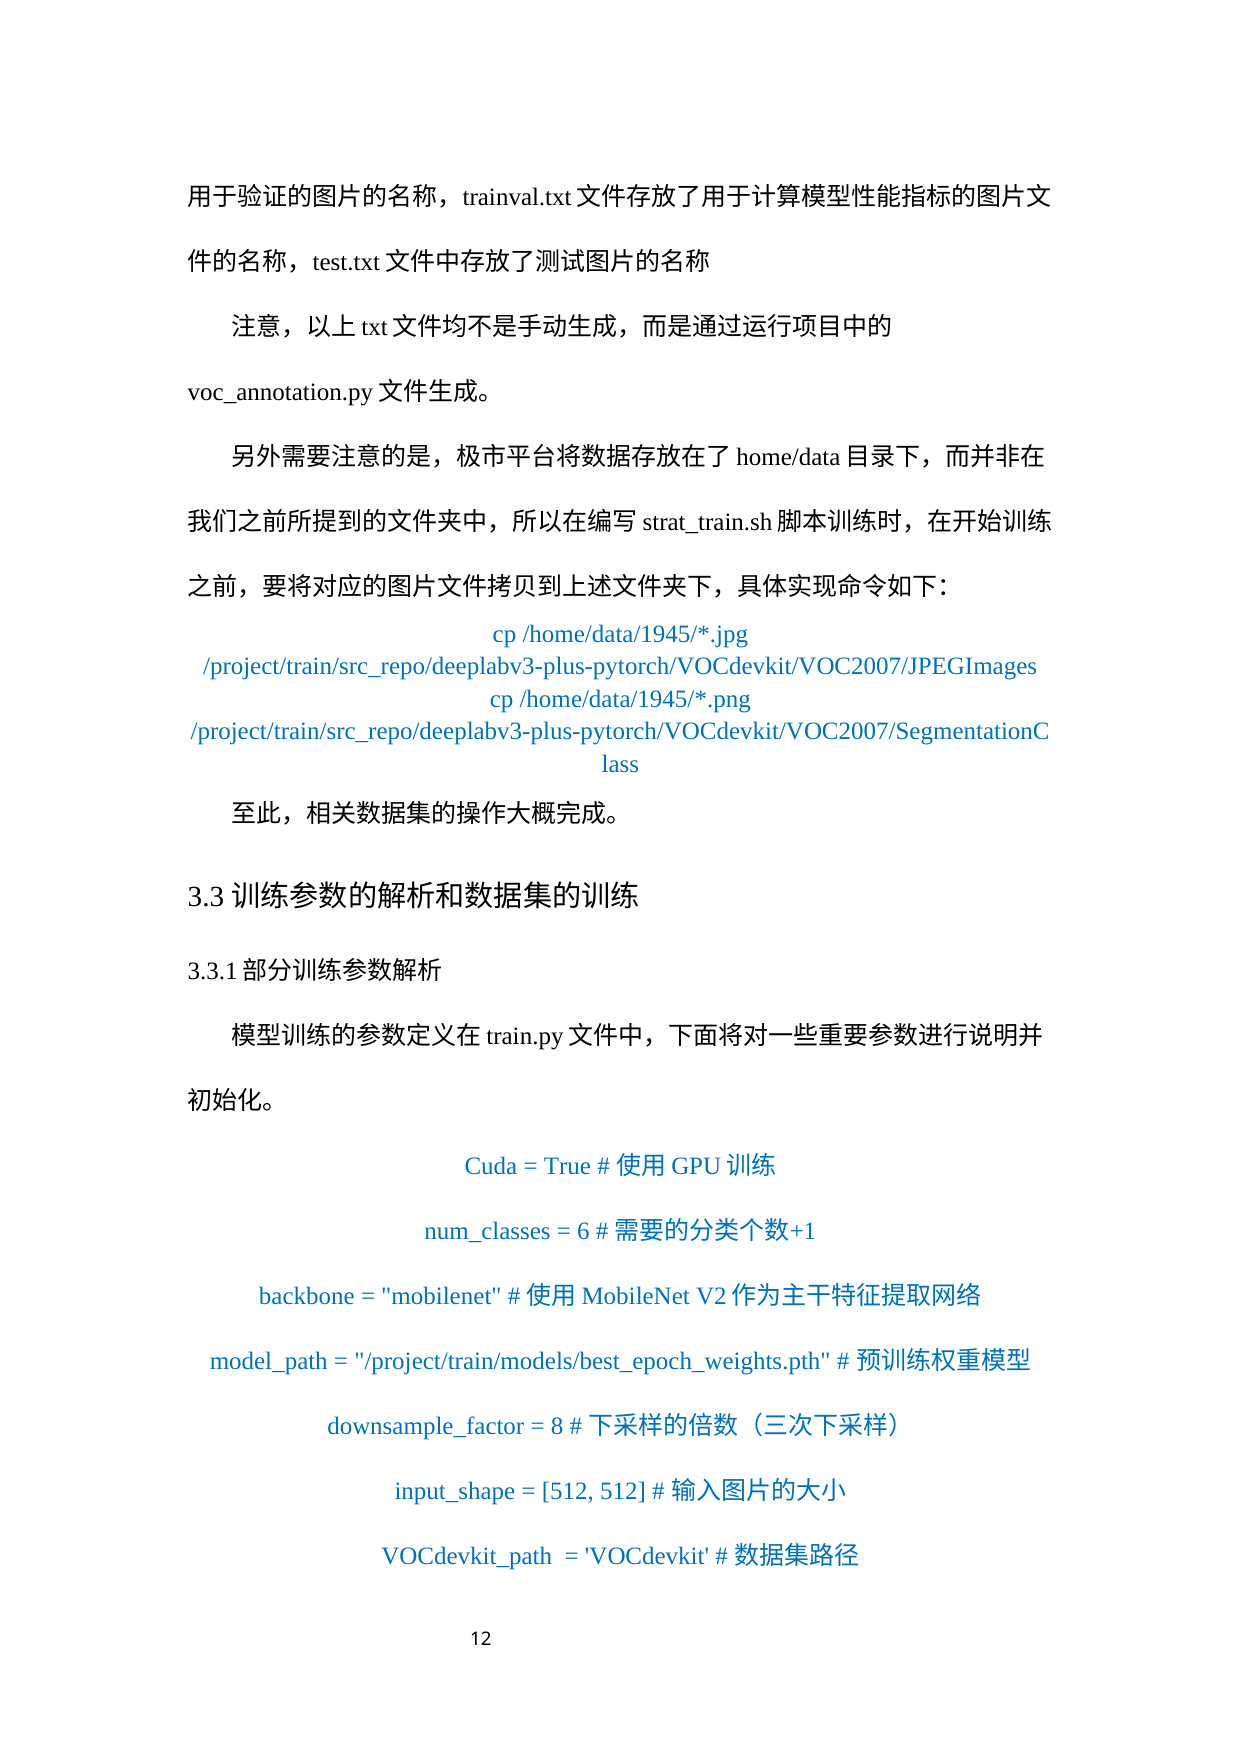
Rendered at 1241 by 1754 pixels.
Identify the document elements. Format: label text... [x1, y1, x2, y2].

text input_shape = [512, 512] # 输入图片的大小 [187, 1456, 1053, 1521]
text cp /home/data/1945/*.png /project/train/src_repo/deeplabv3-plus-pytorch/VOCdevkit/VOC2007/SegmentationClass [187, 682, 1053, 779]
text cp /home/data/1945/*.jpg /project/train/src_repo/deeplabv3-plus-pytorch/VOCdevkit/VOC2007/JPEGImages [187, 617, 1053, 682]
text Cuda = True # 使用GPU训练 [187, 1131, 1053, 1196]
text backbone = "mobilenet" # 使用MobileNet V2作为主干特征提取网络 [187, 1261, 1053, 1326]
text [187, 162, 1053, 292]
text num_classes = 6 # 需要的分类个数+1 [187, 1196, 1053, 1261]
text 3.3.1部分训练参数解析 [187, 936, 1053, 1001]
text 另外需要注意的是，极市平台将数据存放在了home/data目录下，而并非在我们之前所提到的文件夹中，所以在编写strat_train.sh脚本训练时，在开始训练之前，要将对应的图片文件拷贝到上述文件夹下，具体实现命令如下： [187, 422, 1053, 617]
text 注意，以上txt文件均不是手动生成，而是通过运行项目中的voc_annotation.py文件生成。 [187, 292, 1053, 422]
text 模型训练的参数定义在train.py文件中，下面将对一些重要参数进行说明并初始化。 [187, 1001, 1053, 1131]
text model_path = "/project/train/models/best_epoch_weights.pth" # 预训练权重模型 [187, 1326, 1053, 1391]
text 至此，相关数据集的操作大概完成。 [187, 779, 1053, 844]
text downsample_factor = 8 # 下采样的倍数（三次下采样） [187, 1391, 1053, 1456]
text 3.3 训练参数的解析和数据集的训练 [187, 861, 1053, 926]
text VOCdevkit_path = 'VOCdevkit' # 数据集路径 [187, 1521, 1053, 1586]
